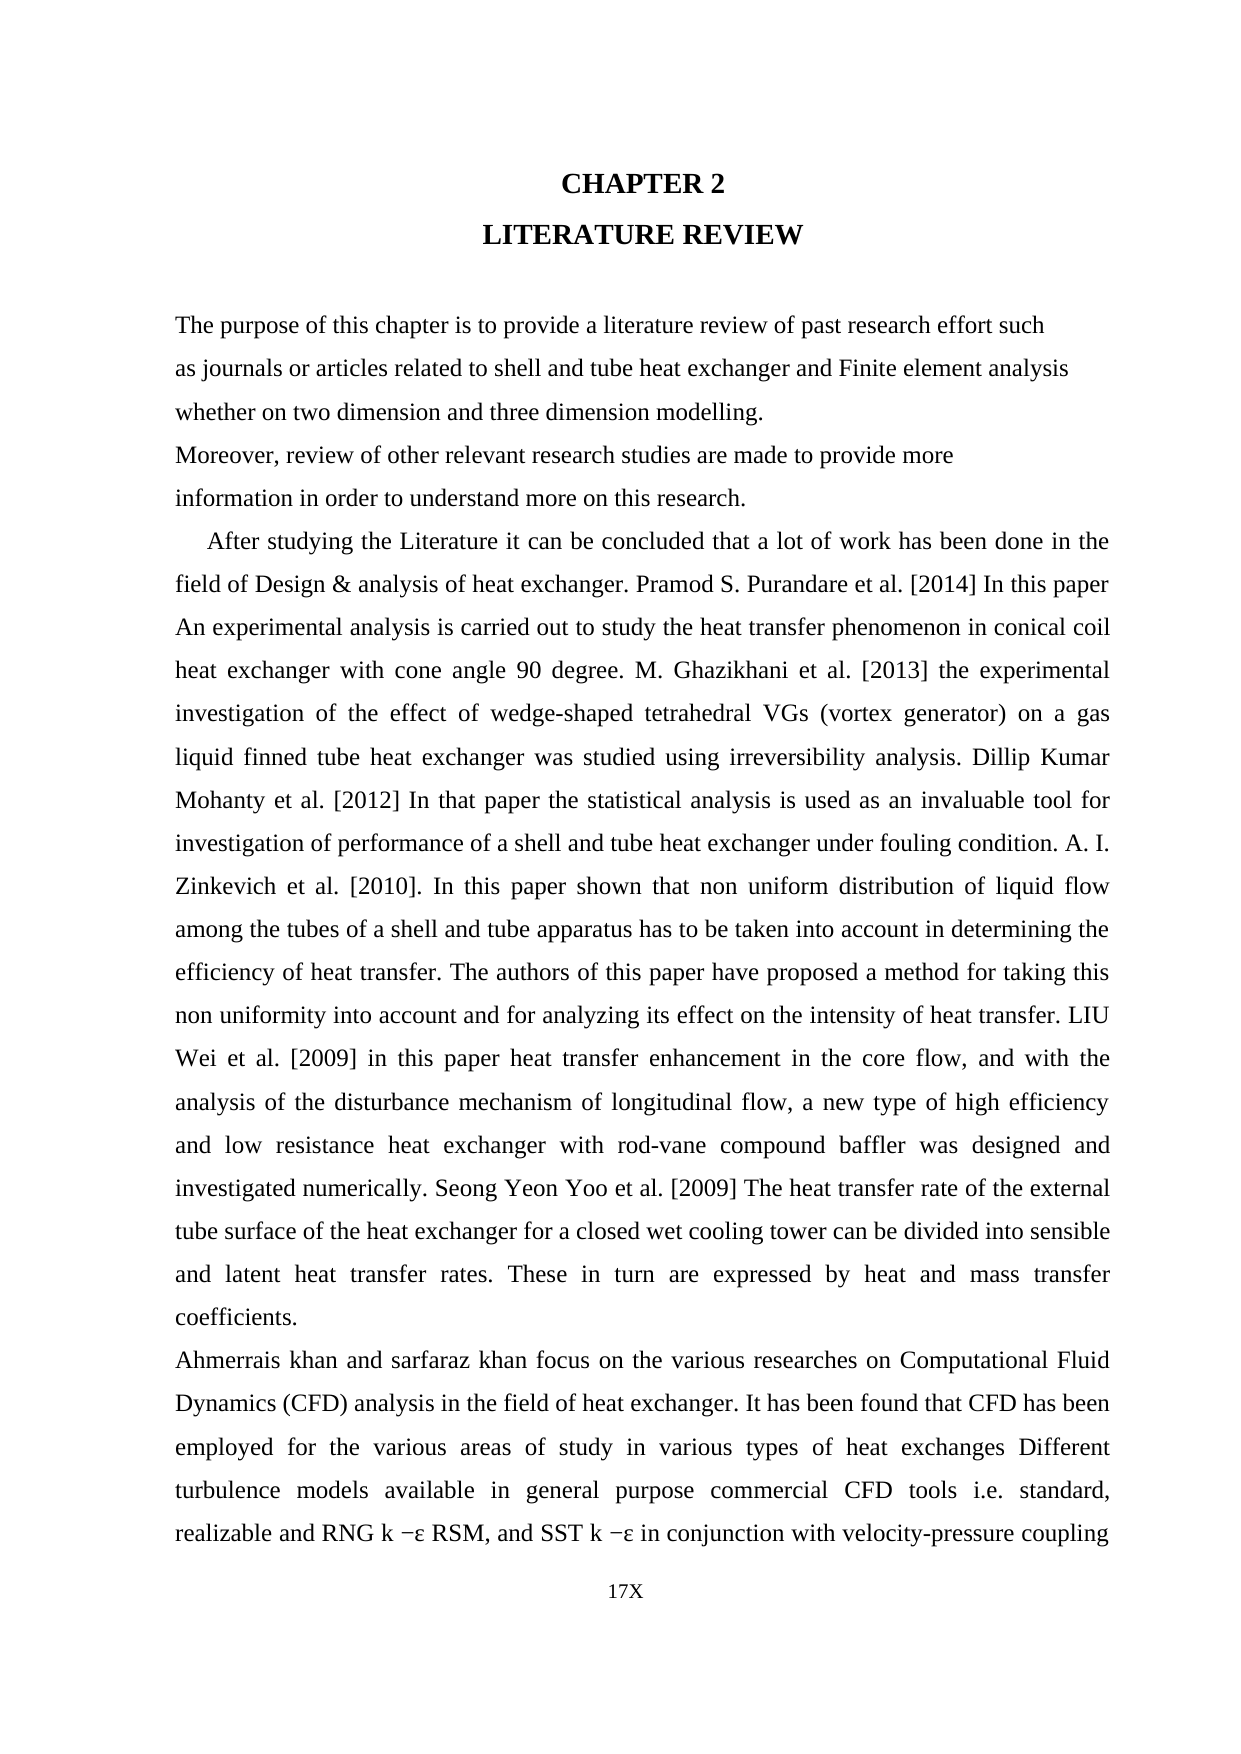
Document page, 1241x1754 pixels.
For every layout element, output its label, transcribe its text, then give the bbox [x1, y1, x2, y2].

text as journals or articles related to shell and tube heat exchanger and Finite element analysis [175, 353, 1111, 382]
text Moreover, review of other relevant research studies are made to provide more [175, 440, 1111, 468]
text CHAPTER 2 [175, 167, 1111, 200]
text After studying the Literature it can be concluded that a lot of work has been done in the field of Design & analysis of heat exchanger. Pramod S. Purandare et al. [2014] In this paper An experimental analysis is carried out to study the heat transfer phenomenon in conical coil heat exchanger with cone angle 90 degree. M. Ghazikhani et al. [2013] the experimental investigation of the effect of wedge-shaped tetrahedral VGs (vortex generator) on a gas liquid finned tube heat exchanger was studied using irreversibility analysis. Dillip Kumar Mohanty et al. [2012] In that paper the statistical analysis is used as an invaluable tool for investigation of performance of a shell and tube heat exchanger under fouling condition. A. I. Zinkevich et al. [2010]. In this paper shown that non uniform distribution of liquid flow among the tubes of a shell and tube apparatus has to be taken into account in determining the efficiency of heat transfer. The authors of this paper have proposed a method for taking this non uniformity into account and for analyzing its effect on the intensity of heat transfer. LIU Wei et al. [2009] in this paper heat transfer enhancement in the core flow, and with the analysis of the disturbance mechanism of longitudinal flow, a new type of high efficiency and low resistance heat exchanger with rod-vane compound baffler was designed and investigated numerically. Seong Yeon Yoo et al. [2009] The heat transfer rate of the external tube surface of the heat exchanger for a closed wet cooling tower can be divided into sensible and latent heat transfer rates. These in turn are expressed by heat and mass transfer coefficients. [175, 526, 1111, 1331]
text whether on two dimension and three dimension modelling. [175, 397, 1111, 425]
text LITERATURE REVIEW [175, 217, 1111, 251]
text information in order to understand more on this research. [175, 483, 1111, 512]
text The purpose of this chapter is to provide a literature review of past research effort such [175, 310, 1111, 339]
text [175, 1345, 1111, 1547]
